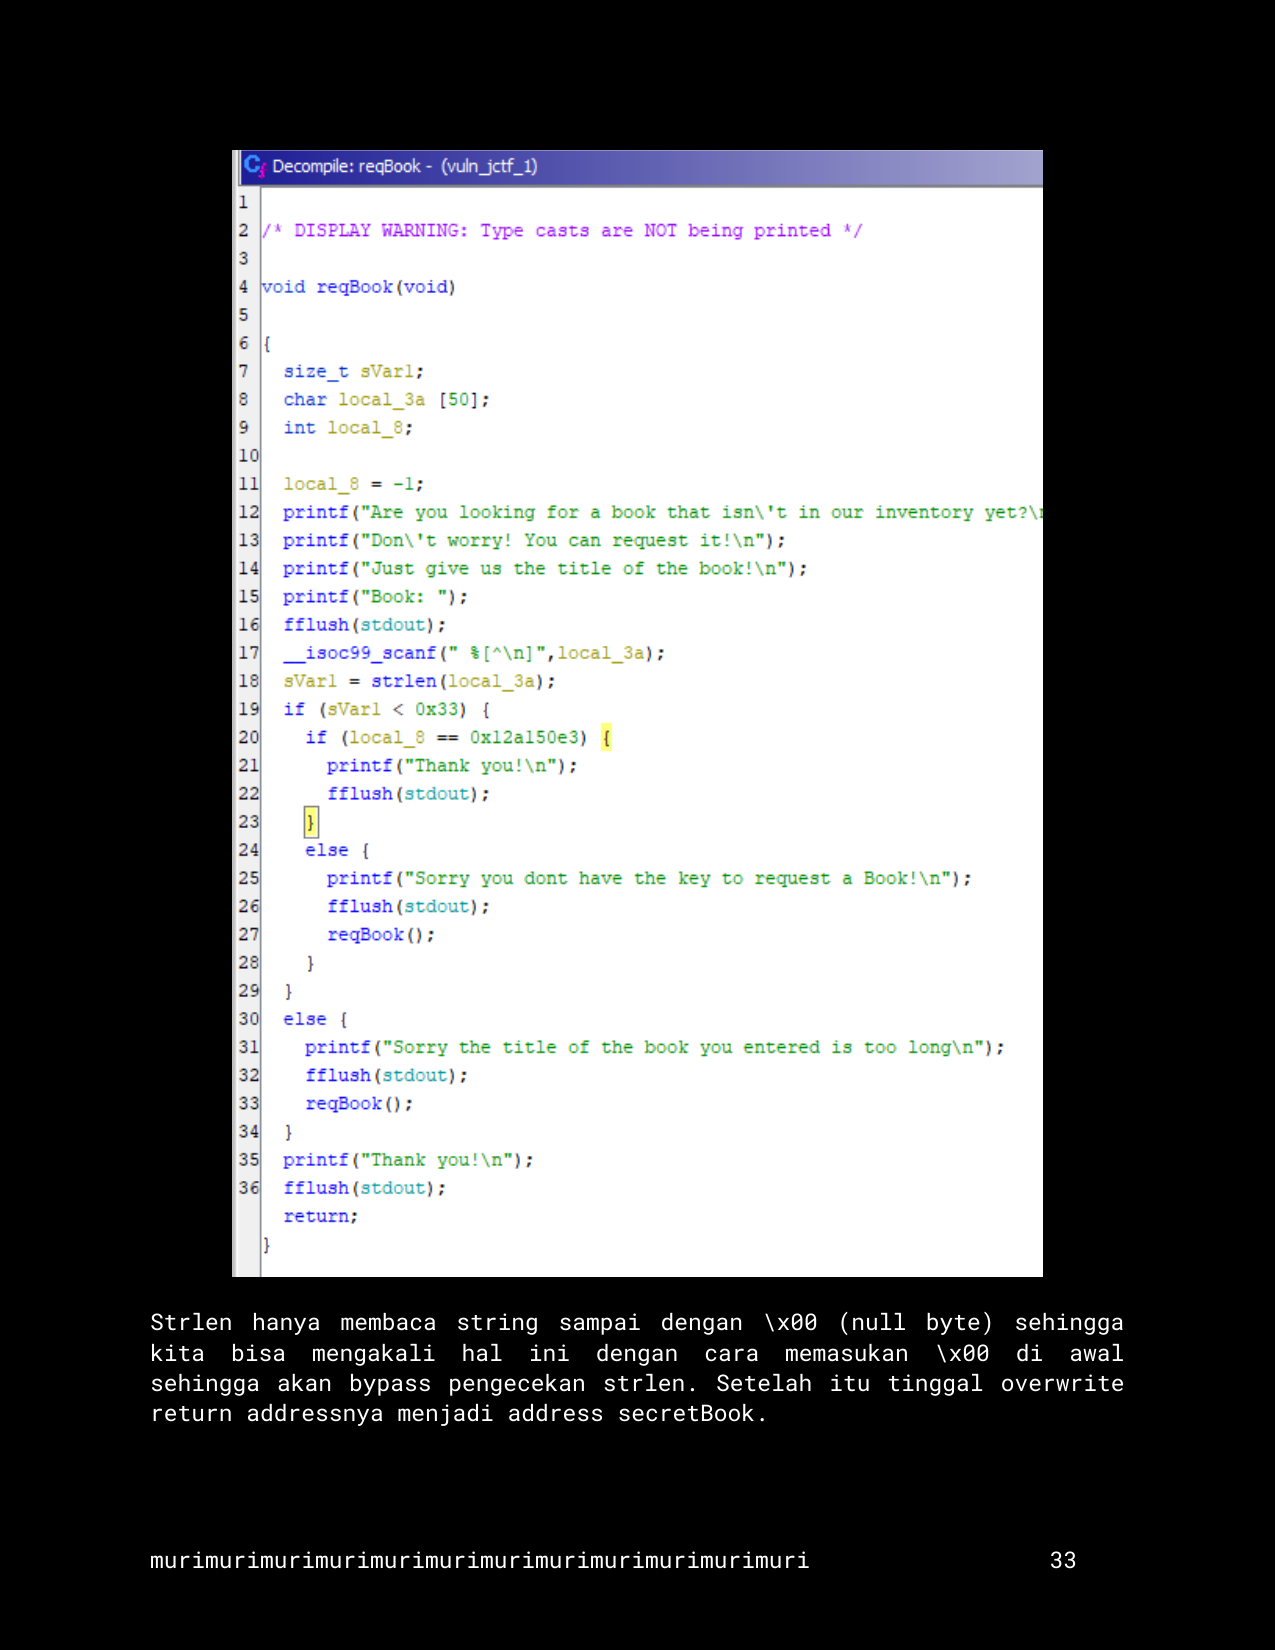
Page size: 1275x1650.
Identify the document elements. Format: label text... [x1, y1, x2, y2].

picture [232, 150, 1043, 1277]
text Strlen hanya membaca string sampai dengan \x00 (null byte) sehingga kita bisa mengakali hal ini dengan cara memasukan \x00 di awal sehingga akan bypass pengecekan strlen. Setelah itu tinggal overwrite return addressnya menjadi address secretBook. [150, 1307, 1125, 1428]
